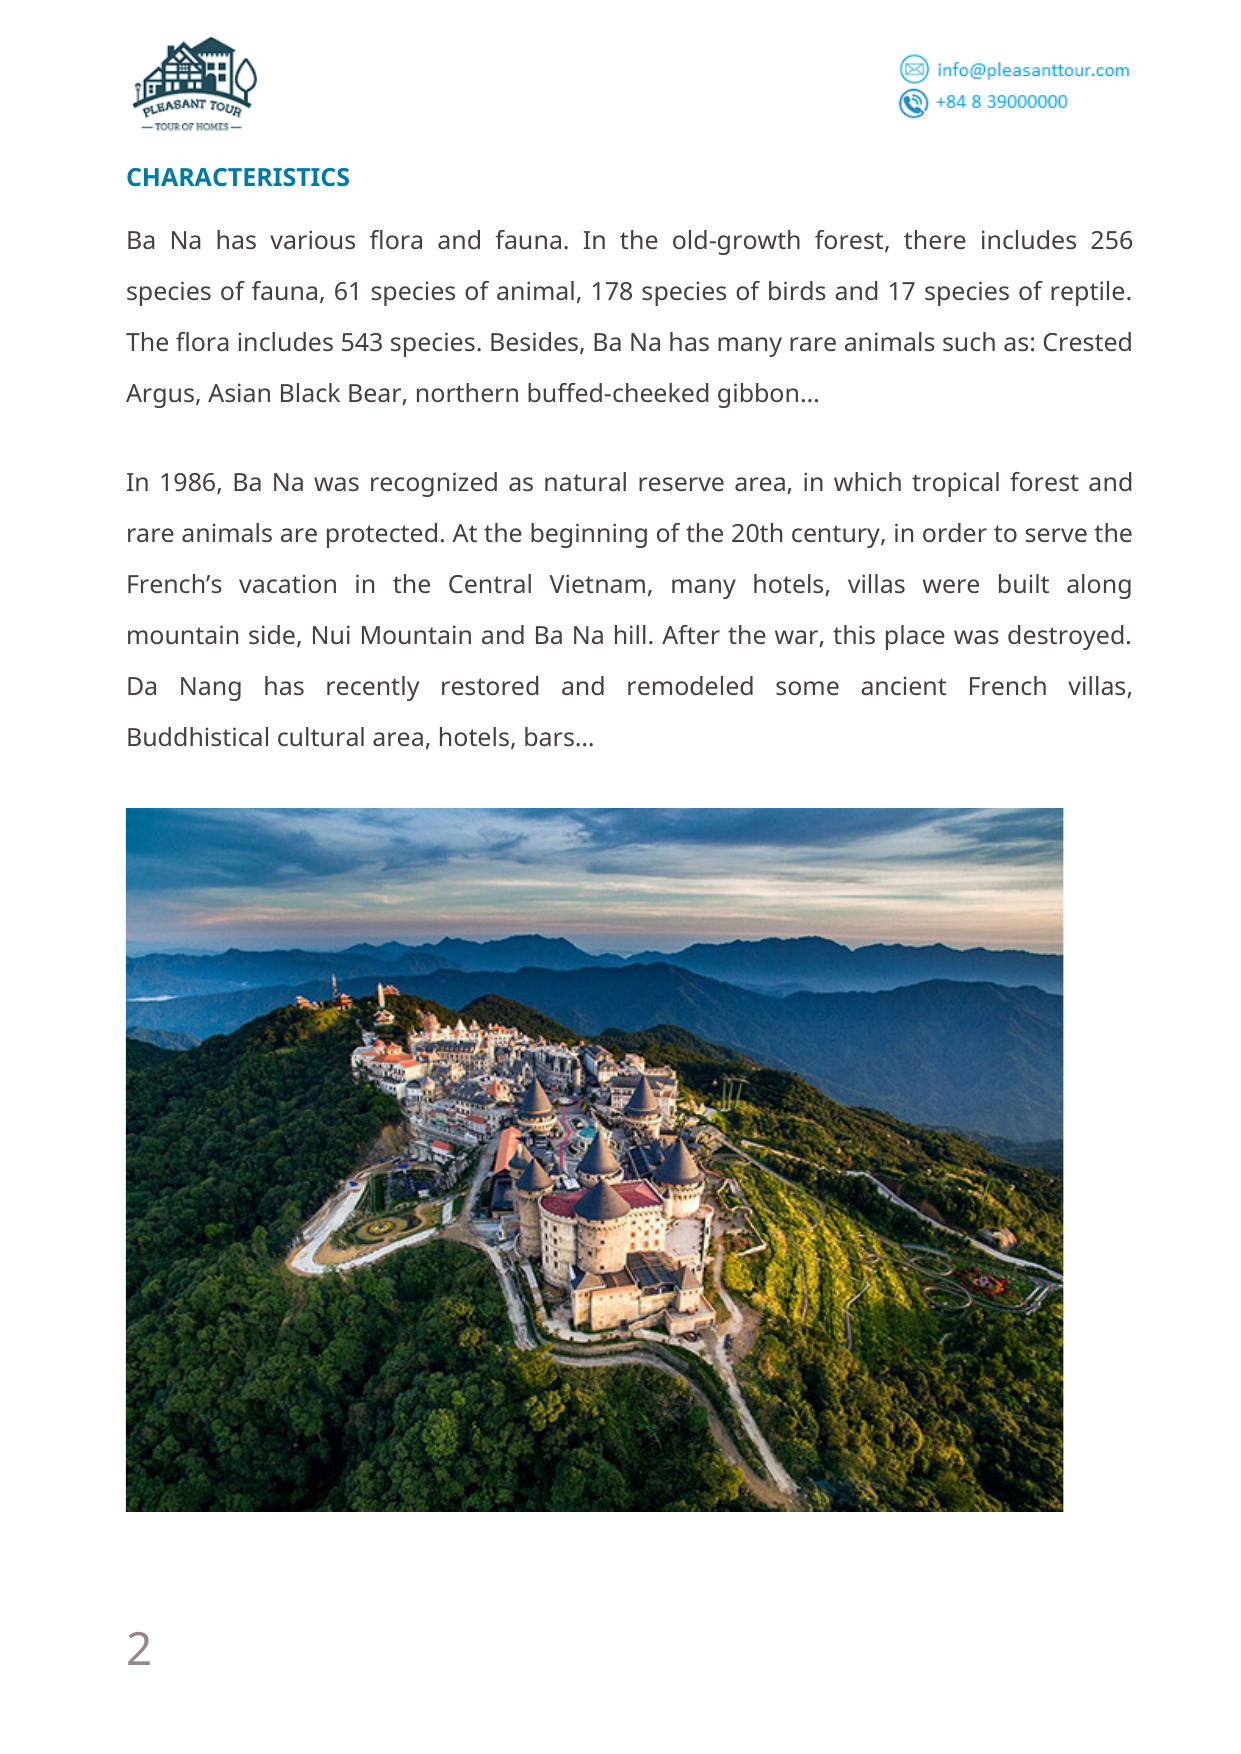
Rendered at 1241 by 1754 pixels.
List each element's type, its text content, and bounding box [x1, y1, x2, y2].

text In 1986, Ba Na was recognized as natural reserve area, in which tropical forest and rare animals are protected. At the beginning of the 20th century, in order to serve the French’s vacation in the Central Vietnam, many hotels, villas were built along mountain side, Nui Mountain and Ba Na hill. After the war, this place was destroyed. Da Nang has recently restored and remodeled some ancient French villas, Buddhistical cultural area, hotels, bars… [126, 464, 1134, 754]
picture [125, 808, 1064, 1512]
subtitle Characteristics [126, 159, 1134, 193]
picture [125, 28, 1135, 141]
text Ba Na has various flora and fauna. In the old-growth forest, there includes 256 species of fauna, 61 species of animal, 178 species of birds and 17 species of reptile. The flora includes 543 species. Besides, Ba Na has many rare animals such as: Crested Argus, Asian Black Bear, northern buffed-cheeked gibbon… [126, 223, 1134, 410]
